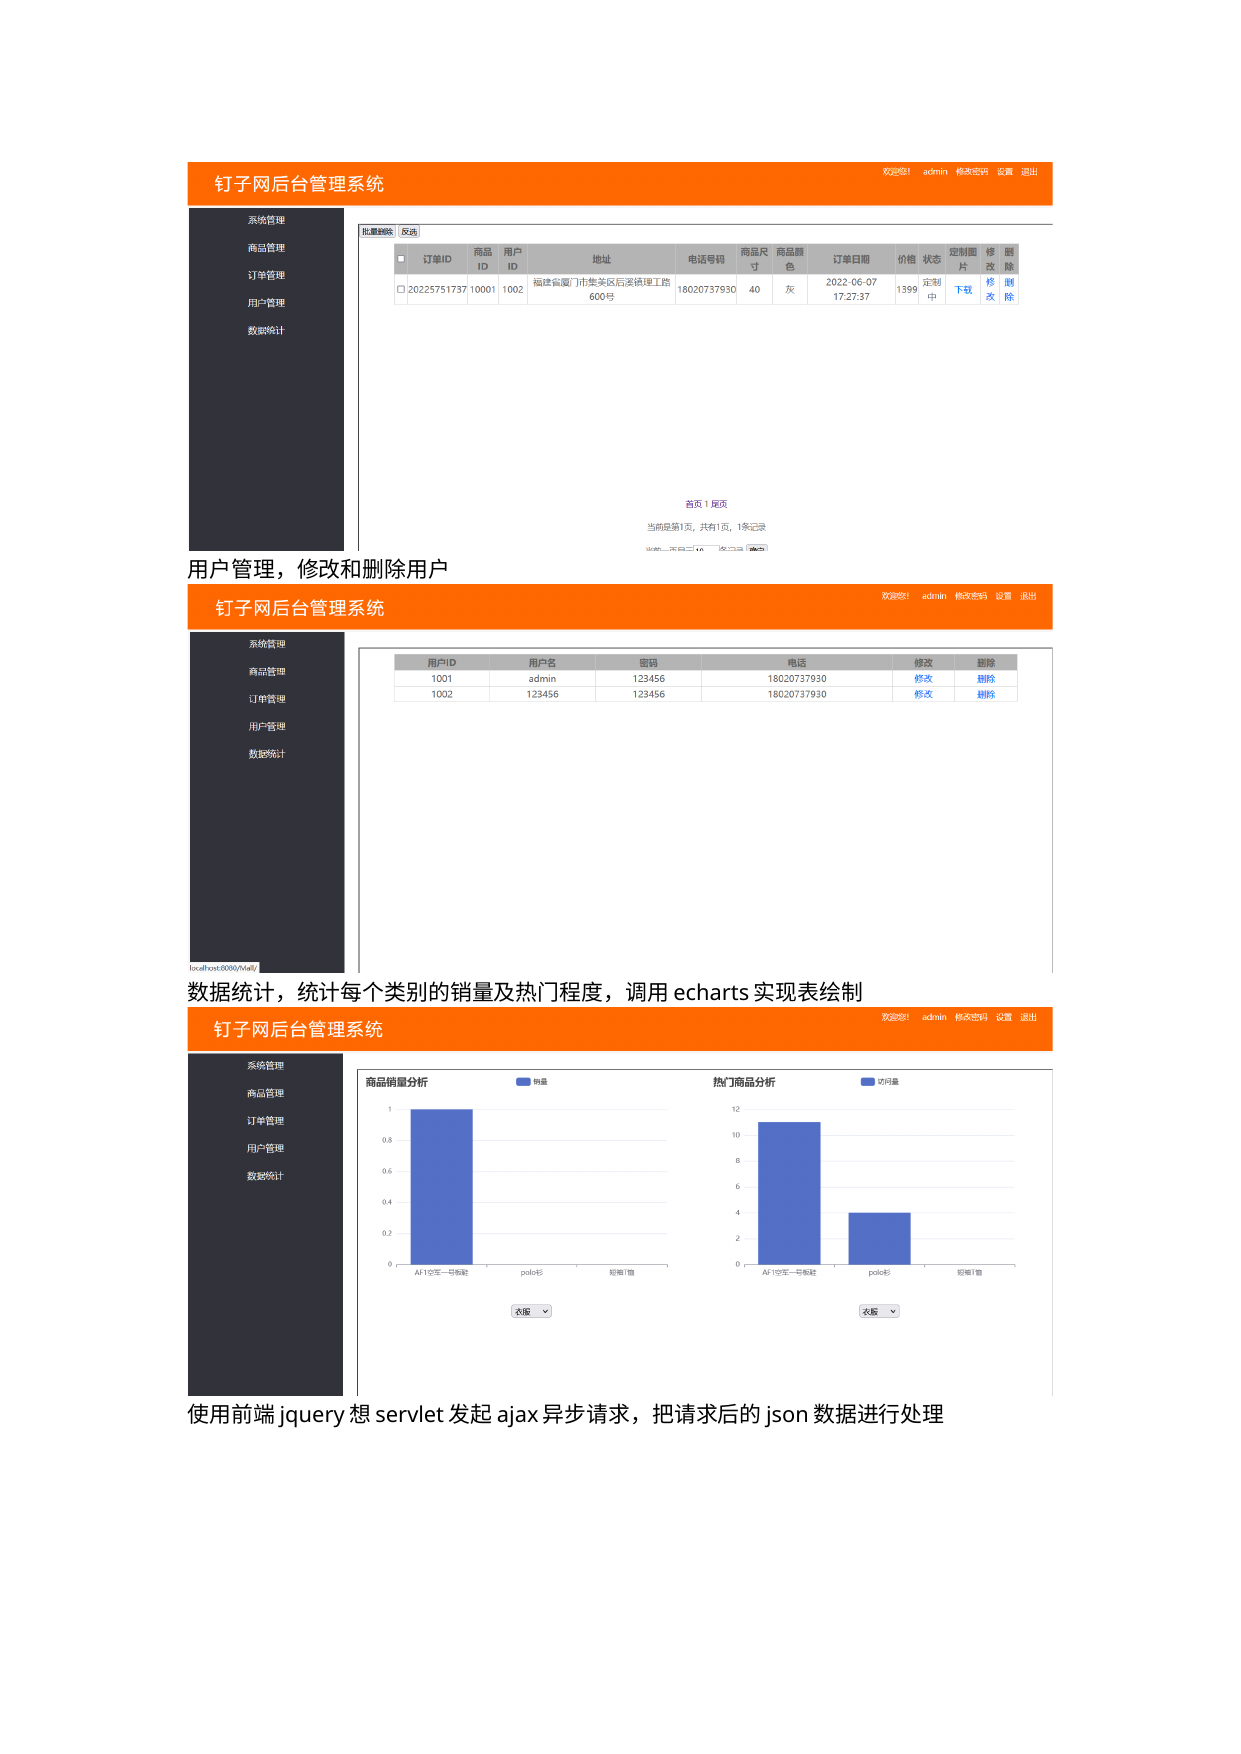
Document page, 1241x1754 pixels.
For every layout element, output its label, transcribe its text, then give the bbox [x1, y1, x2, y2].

text 数据统计，统计每个类别的销量及热门程度，调用echarts实现表绘制 [187, 974, 1053, 1007]
text 使用前端jquery想servlet发起ajax异步请求，把请求后的json数据进行处理 [187, 1397, 1053, 1429]
text 用户管理，修改和删除用户 [187, 552, 1053, 584]
picture [187, 162, 1053, 551]
picture [187, 584, 1053, 973]
picture [187, 1007, 1053, 1396]
